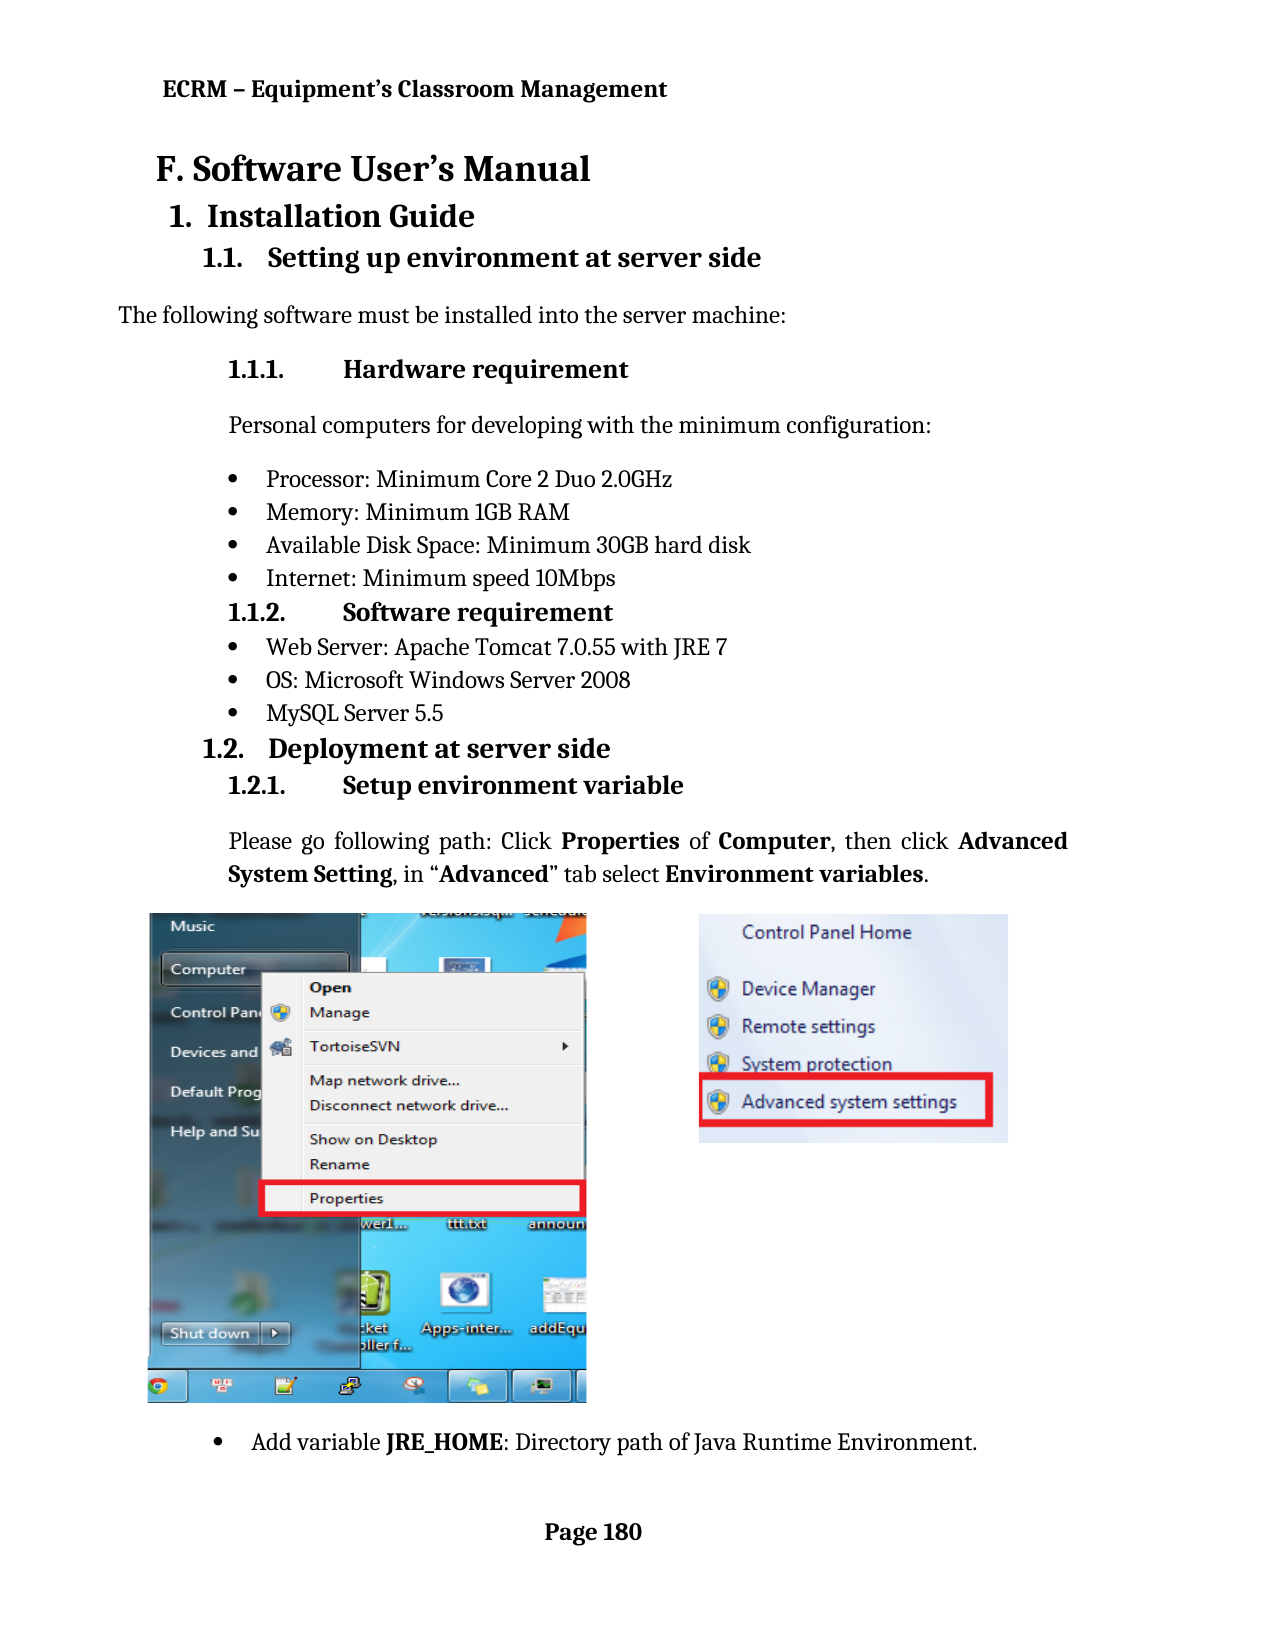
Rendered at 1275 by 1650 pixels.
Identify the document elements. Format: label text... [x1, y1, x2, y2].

list Installation Guide [169, 197, 1068, 236]
list Hardware requirement [228, 354, 1068, 386]
list Setup environment variable [228, 770, 1068, 802]
list Setting up environment at server side [203, 241, 1068, 275]
picture [698, 914, 1009, 1143]
list Processor: Minimum Core 2 Duo 2.0GHz [228, 465, 1068, 494]
text Personal computers for developing with the minimum configuration: [228, 411, 1068, 440]
text Please go following path: Click Properties of Computer, then click Advanced System Setting, in “Advanced” tab select Environment variables. [228, 827, 1068, 889]
list Deployment at server side [203, 732, 1068, 765]
list Software requirement [228, 597, 1068, 628]
text The following software must be installed into the server machine: [118, 301, 1068, 329]
list OS: Microsoft Windows Server 2008 [228, 666, 1068, 694]
list Memory: Minimum 1GB RAM [228, 498, 1068, 527]
list Software User’s Manual [156, 148, 1068, 191]
list Add variable JRE_HOME: Directory path of Java Runtime Environment. [213, 1428, 1068, 1457]
list Internet: Minimum speed 10Mbps [228, 564, 1068, 593]
picture [147, 913, 588, 1403]
list Available Disk Space: Minimum 30GB hard disk [228, 531, 1068, 560]
list MySQL Server 5.5 [228, 699, 1068, 728]
list Web Server: Apache Tomcat 7.0.55 with JRE 7 [228, 633, 1068, 662]
